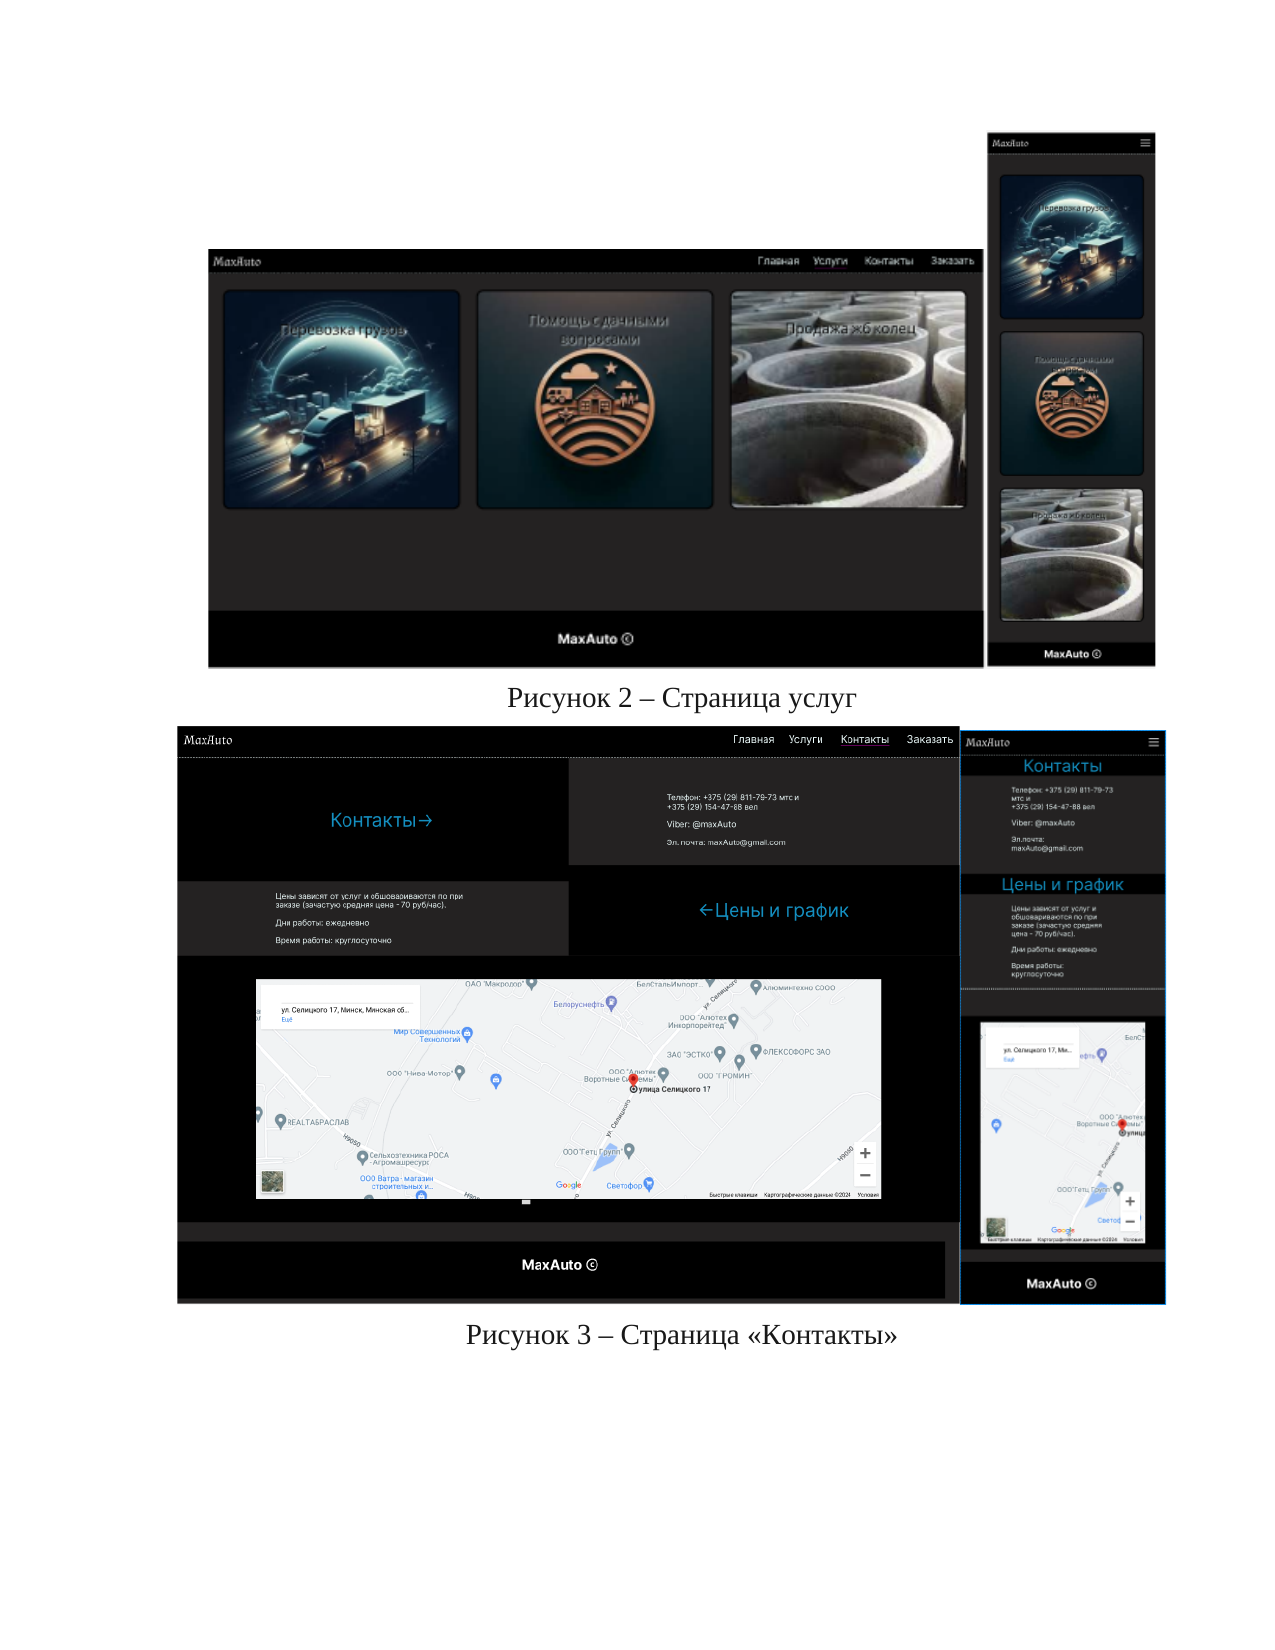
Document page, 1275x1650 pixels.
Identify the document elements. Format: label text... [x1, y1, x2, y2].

picture [177, 726, 1167, 1305]
picture [208, 130, 1156, 669]
text Рисунок 3 – Страница «Контакты» [177, 1317, 1186, 1351]
text Рисунок 2 – Страница услуг [177, 681, 1186, 714]
